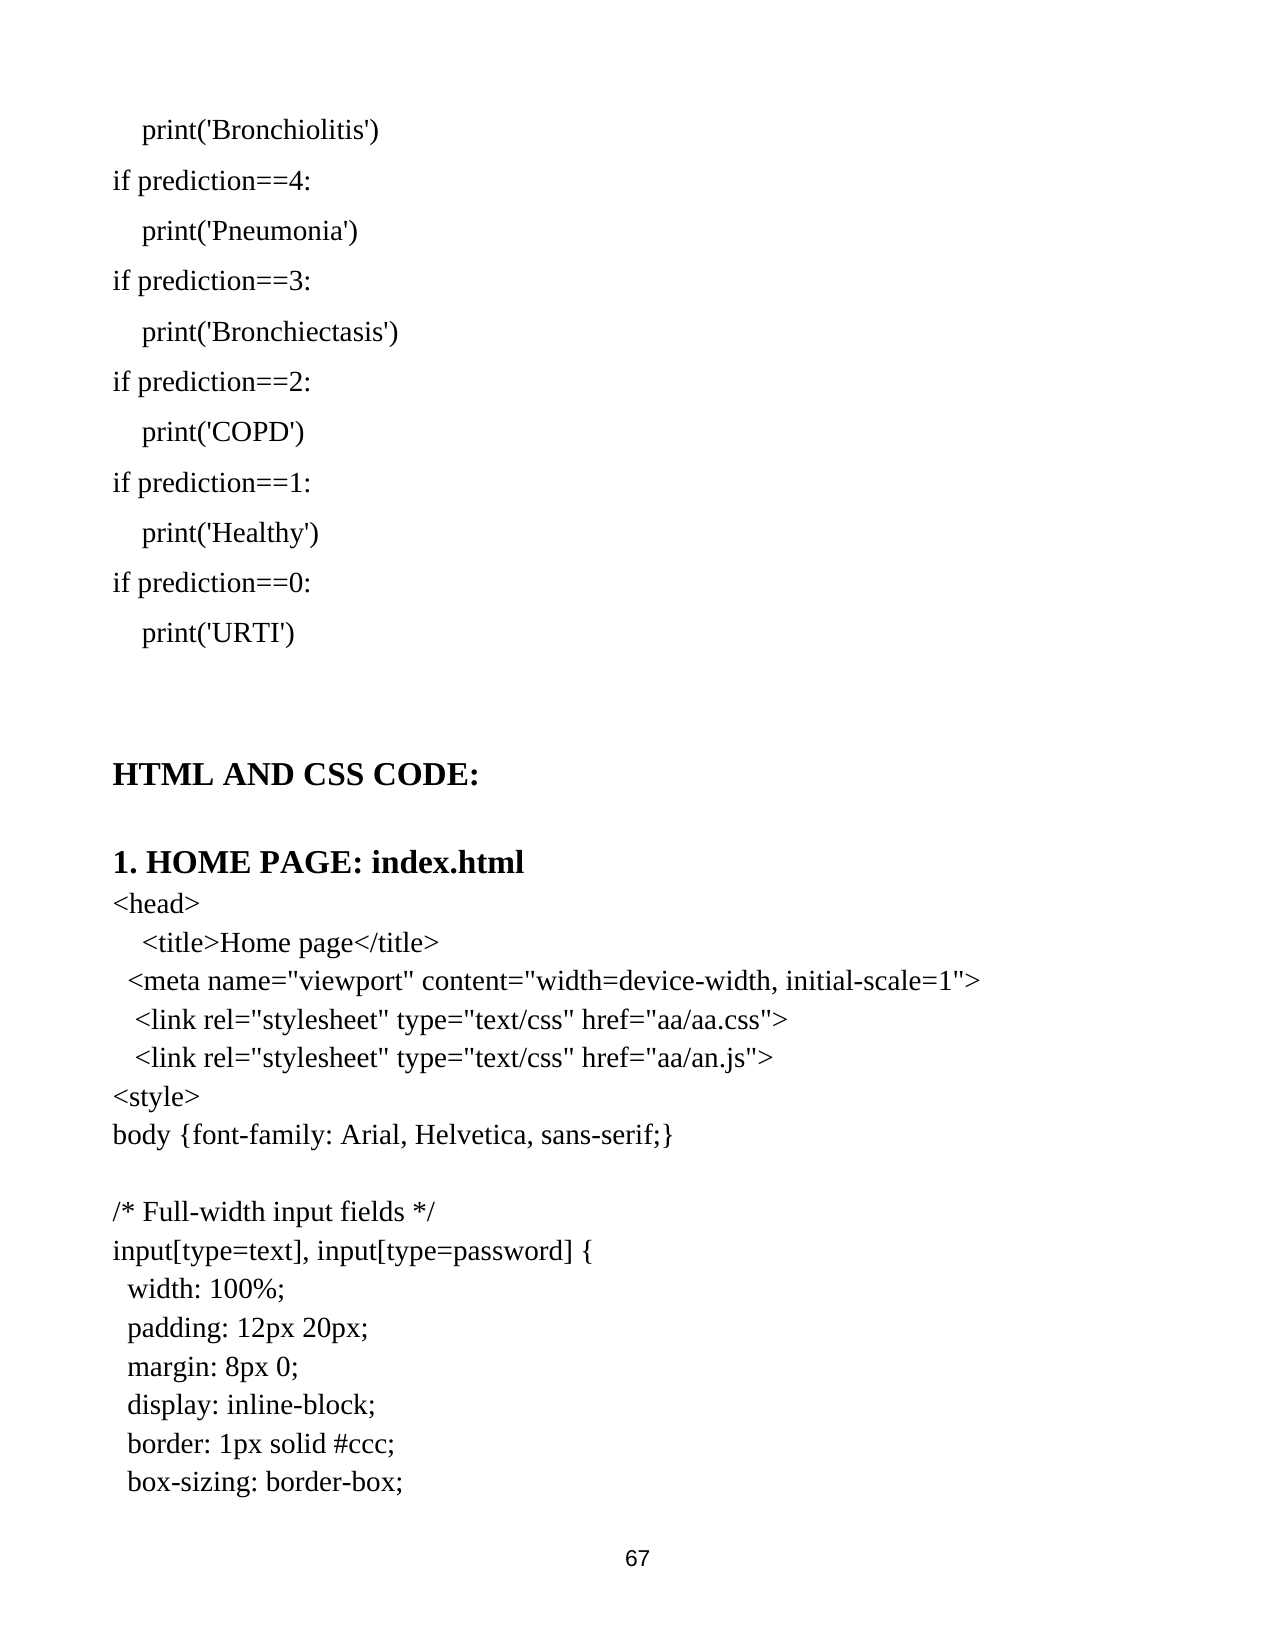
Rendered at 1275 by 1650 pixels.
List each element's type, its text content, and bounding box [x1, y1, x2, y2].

text display: inline-block; [112, 1387, 1162, 1421]
text box-sizing: border-box; [112, 1464, 1162, 1498]
text <link rel="stylesheet" type="text/css" href="aa/aa.css"> [112, 1002, 1162, 1035]
text body {font-family: Arial, Helvetica, sans-serif;} [112, 1117, 1162, 1151]
text /* Full-width input fields */ [112, 1194, 1162, 1228]
text if prediction==2: [112, 364, 1162, 398]
text width: 100%; [112, 1272, 1162, 1305]
text border: 1px solid #ccc; [112, 1426, 1162, 1459]
text if prediction==0: [112, 565, 1162, 599]
text print('Bronchiectasis') [112, 314, 1162, 347]
text input[type=text], input[type=password] { [112, 1233, 1162, 1267]
text padding: 12px 20px; [112, 1310, 1162, 1344]
text <meta name="viewport" content="width=device-width, initial-scale=1"> [112, 963, 1162, 997]
text <link rel="stylesheet" type="text/css" href="aa/an.js"> [112, 1040, 1162, 1074]
text <style> [112, 1079, 1162, 1112]
text 1. HOME PAGE: index.html [112, 842, 1162, 881]
text HTML AND CSS CODE: [112, 754, 1162, 792]
text print('URTI') [112, 616, 1162, 649]
text if prediction==3: [112, 263, 1162, 297]
text print('Healthy') [112, 515, 1162, 548]
text print('Bronchiolitis') [112, 112, 1162, 146]
text if prediction==1: [112, 465, 1162, 498]
text <title>Home page</title> [112, 925, 1162, 958]
text <head> [112, 886, 1162, 920]
text print('Pneumonia') [112, 213, 1162, 247]
text margin: 8px 0; [112, 1349, 1162, 1382]
text if prediction==4: [112, 163, 1162, 196]
text print('COPD') [112, 414, 1162, 448]
